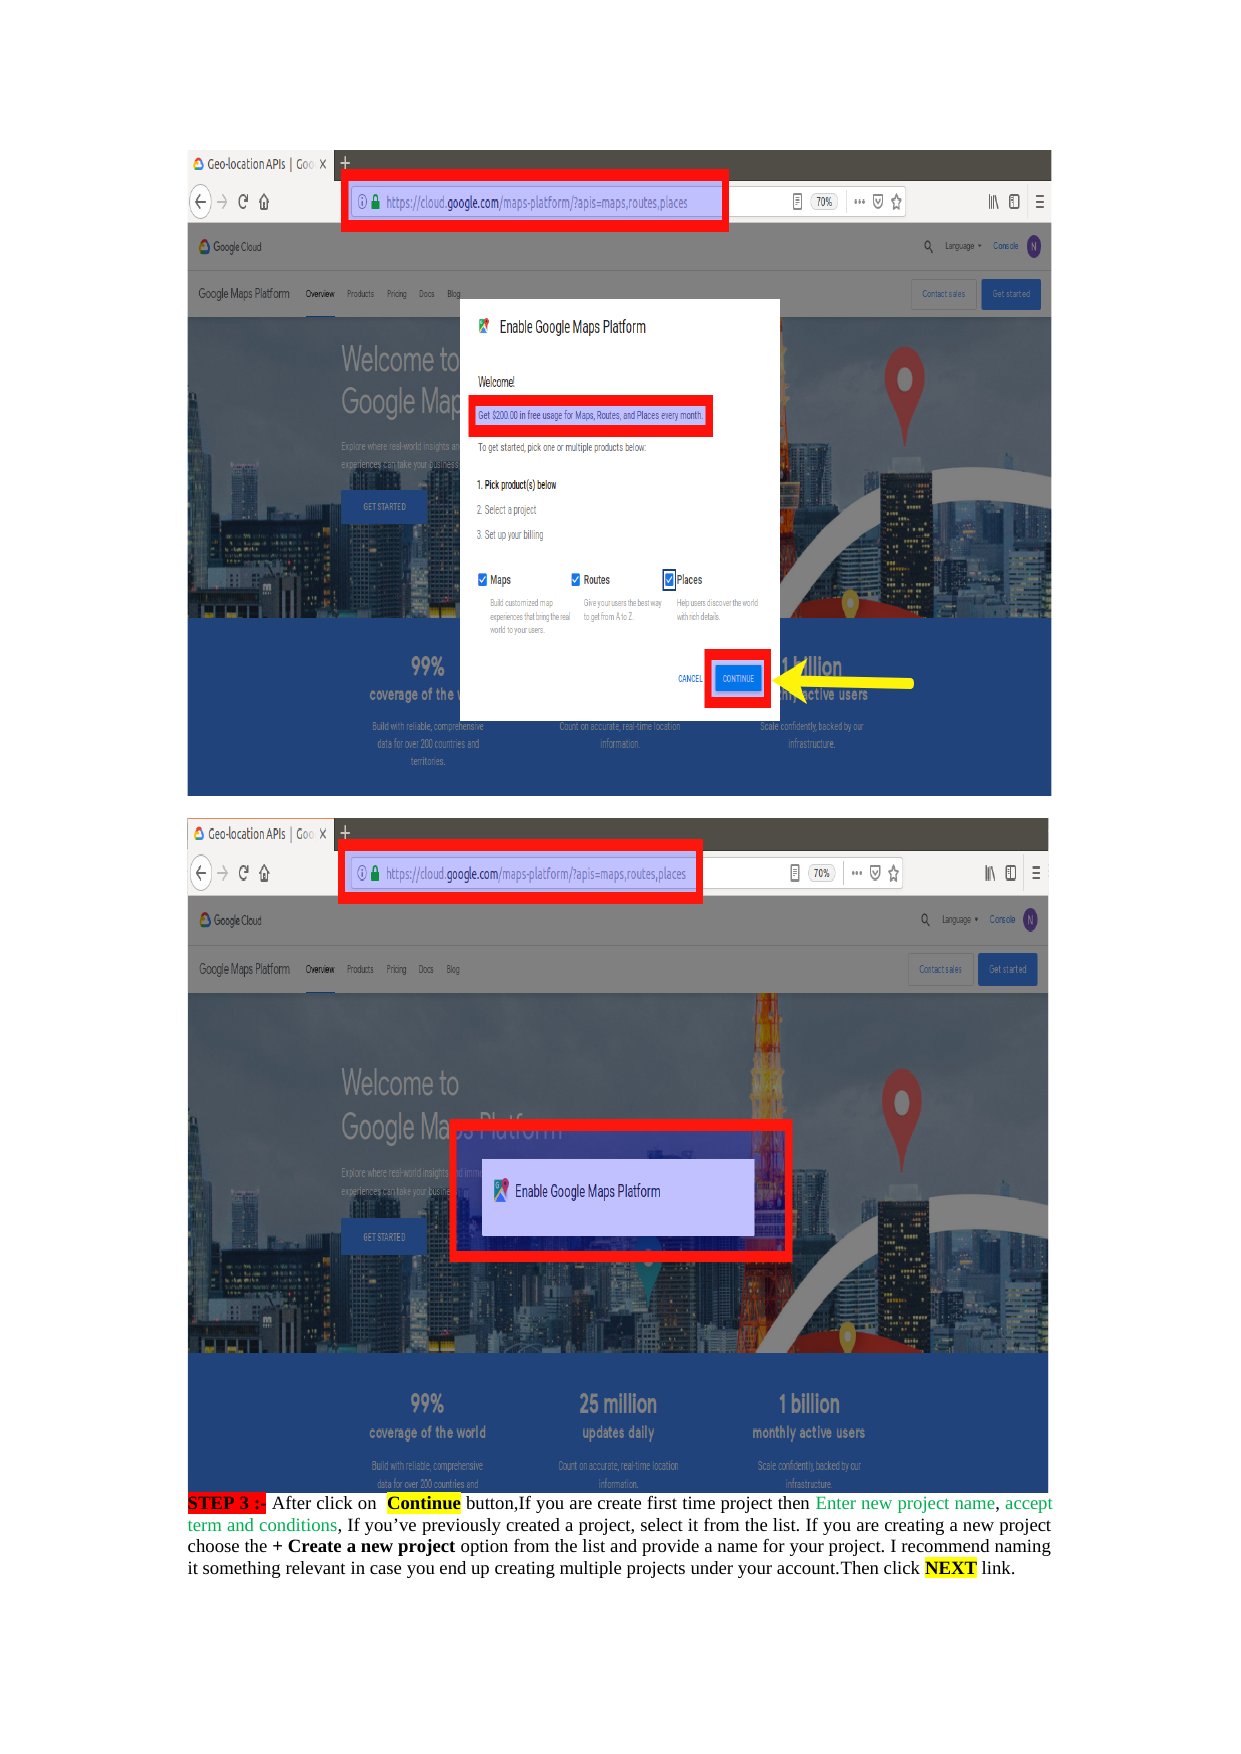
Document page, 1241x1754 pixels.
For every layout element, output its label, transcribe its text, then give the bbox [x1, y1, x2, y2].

picture [187, 150, 1052, 796]
picture [187, 818, 1049, 1493]
text STEP 3 :- After click on Continue button,If you are create first time project then Enter new project name, accept term and conditions, If you’ve previously created a project, select it from the list. If you are creating a new project choose the + Create a new project option from the list and provide a name for your project. I recommend naming it something relevant in case you end up creating multiple projects under your account.Then click NEXT link. [187, 1492, 1053, 1578]
